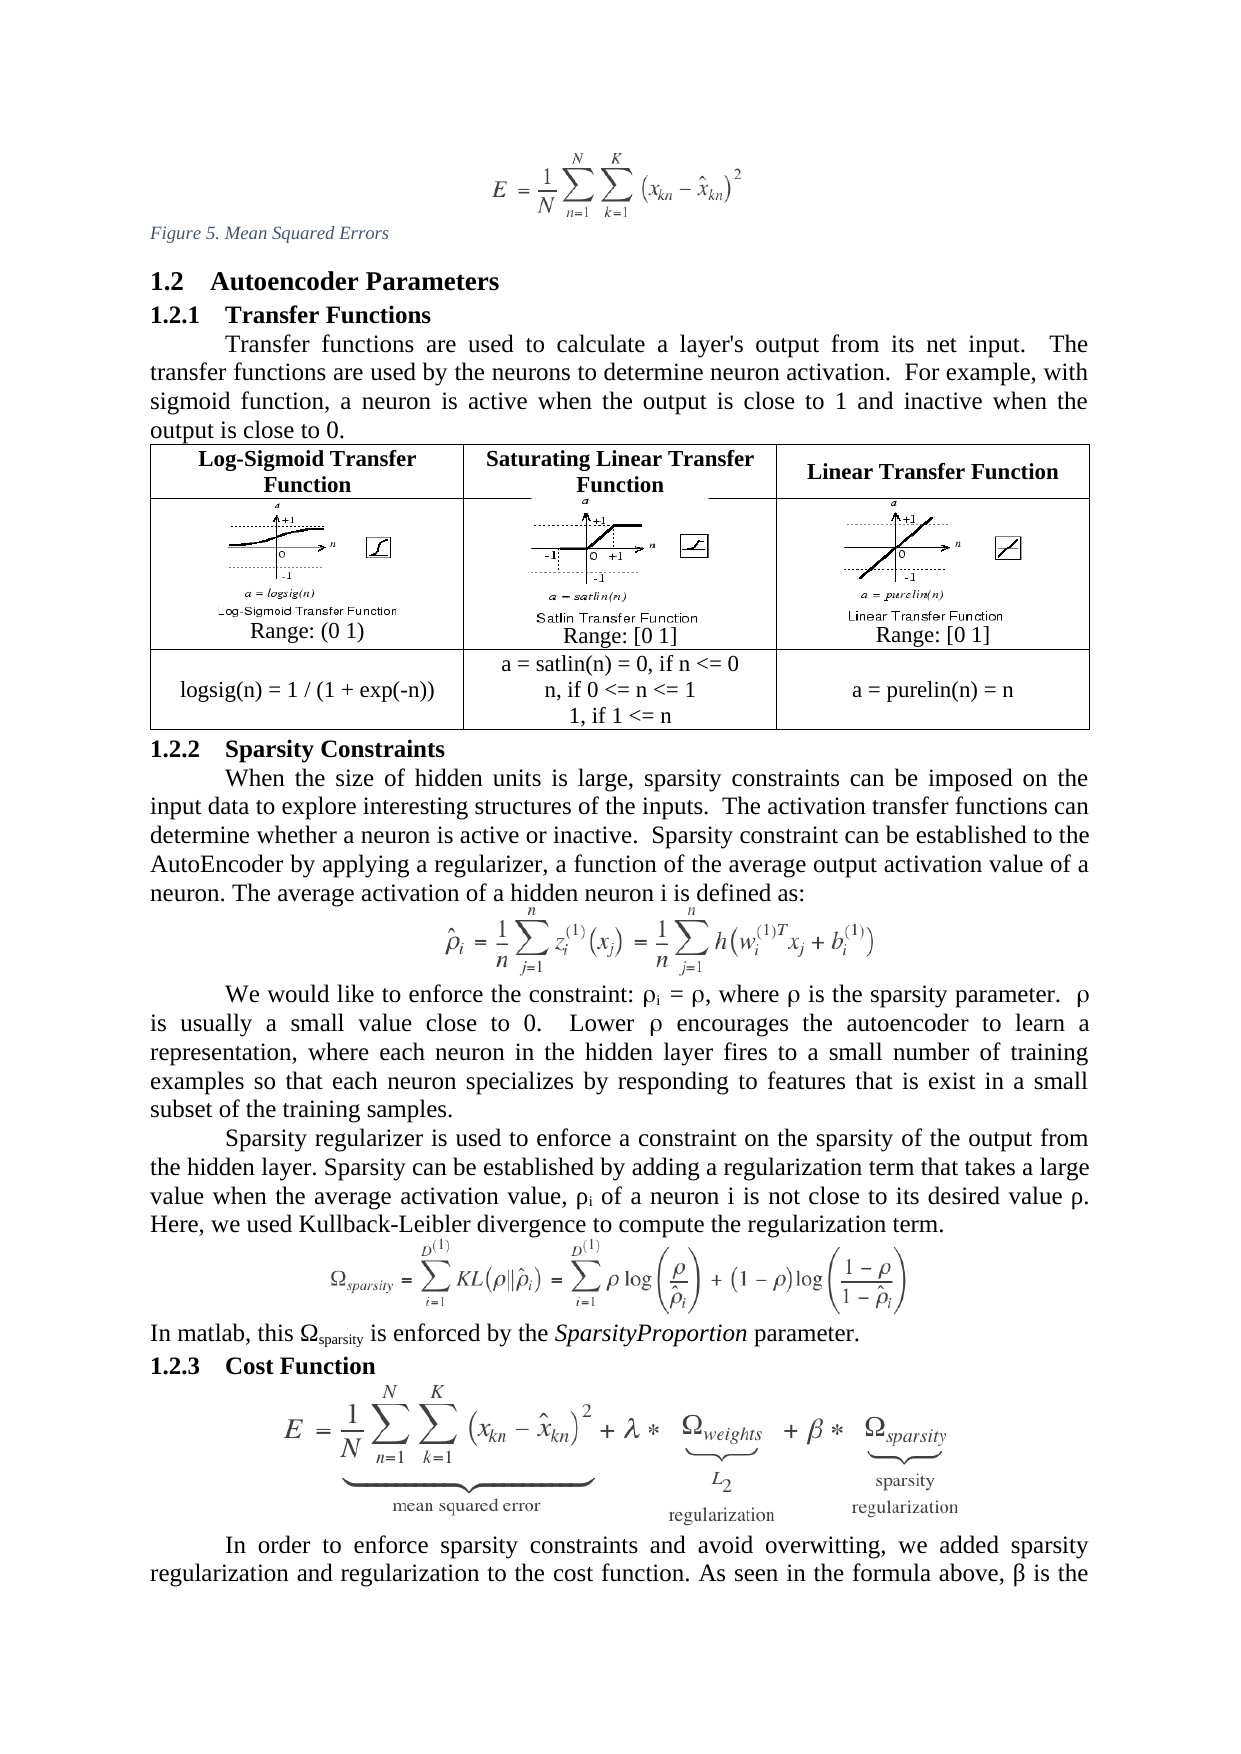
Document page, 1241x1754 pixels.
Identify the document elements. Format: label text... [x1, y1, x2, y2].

table_header Linear Transfer Function [777, 445, 1089, 497]
subtitle Autoencoder Parameters [150, 265, 1090, 296]
picture [844, 500, 1022, 621]
picture [218, 503, 396, 617]
table_header Saturating Linear Transfer Function [464, 445, 776, 497]
picture [531, 498, 709, 623]
subtitle Cost Function [150, 1351, 1090, 1380]
picture [491, 150, 749, 223]
text When the size of hidden units is large, sparsity constraints can be imposed on the input data to explore interesting structures of the inputs. The activation transfer functions can determine whether a neuron is active or inactive. Sparsity constraint can be established to the AutoEncoder by applying a regularizer, a function of the average output activation value of a neuron. The average activation of a hidden neuron i is defined as: [150, 763, 1090, 906]
text In matlab, this Ωsparsity is enforced by the SparsityProportion parameter. [150, 1318, 1090, 1347]
subtitle Sparsity Constraints [150, 734, 1090, 763]
subtitle Transfer Functions [150, 300, 1090, 329]
table_cell a = purelin(n) = n [777, 650, 1089, 729]
table_cell a = satlin(n) = 0, if n <= 0 n, if 0 <= n <= 1 1, if 1 <= n [464, 650, 776, 729]
text Sparsity regularizer is used to enforce a constraint on the sparsity of the output from the hidden layer. Sparsity can be established by adding a regularization term that takes a large value when the average activation value, ρi of a neuron i is not close to its desired value ρ. Here, we used Kullback-Leibler divergence to compute the regularization term. [150, 1123, 1090, 1238]
text We would like to enforce the constraint: i = , where is the sparsity parameter. is usually a small value close to 0. Lower encourages the autoencoder to learn a representation, where each neuron in the hidden layer fires to a small number of training examples so that each neuron specializes by responding to features that is exist in a small subset of the training samples. [150, 979, 1090, 1123]
table_header Log-Sigmoid Transfer Function [151, 445, 463, 497]
table_cell Range: (0 1) [151, 499, 463, 649]
text Transfer functions are used to calculate a layer's output from its net input. The transfer functions are used by the neurons to determine neuron activation. For example, with sigmoid function, a neuron is active when the output is close to 1 and inactive when the output is close to 0. [150, 329, 1090, 444]
table_cell Range: [0 1] [777, 499, 1089, 649]
picture [323, 1238, 917, 1319]
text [150, 1530, 1090, 1587]
picture [439, 906, 877, 980]
picture [283, 1380, 958, 1530]
table_cell logsig(n) = 1 / (1 + exp(-n)) [151, 650, 463, 729]
table_cell Range: [0 1] [464, 499, 776, 649]
